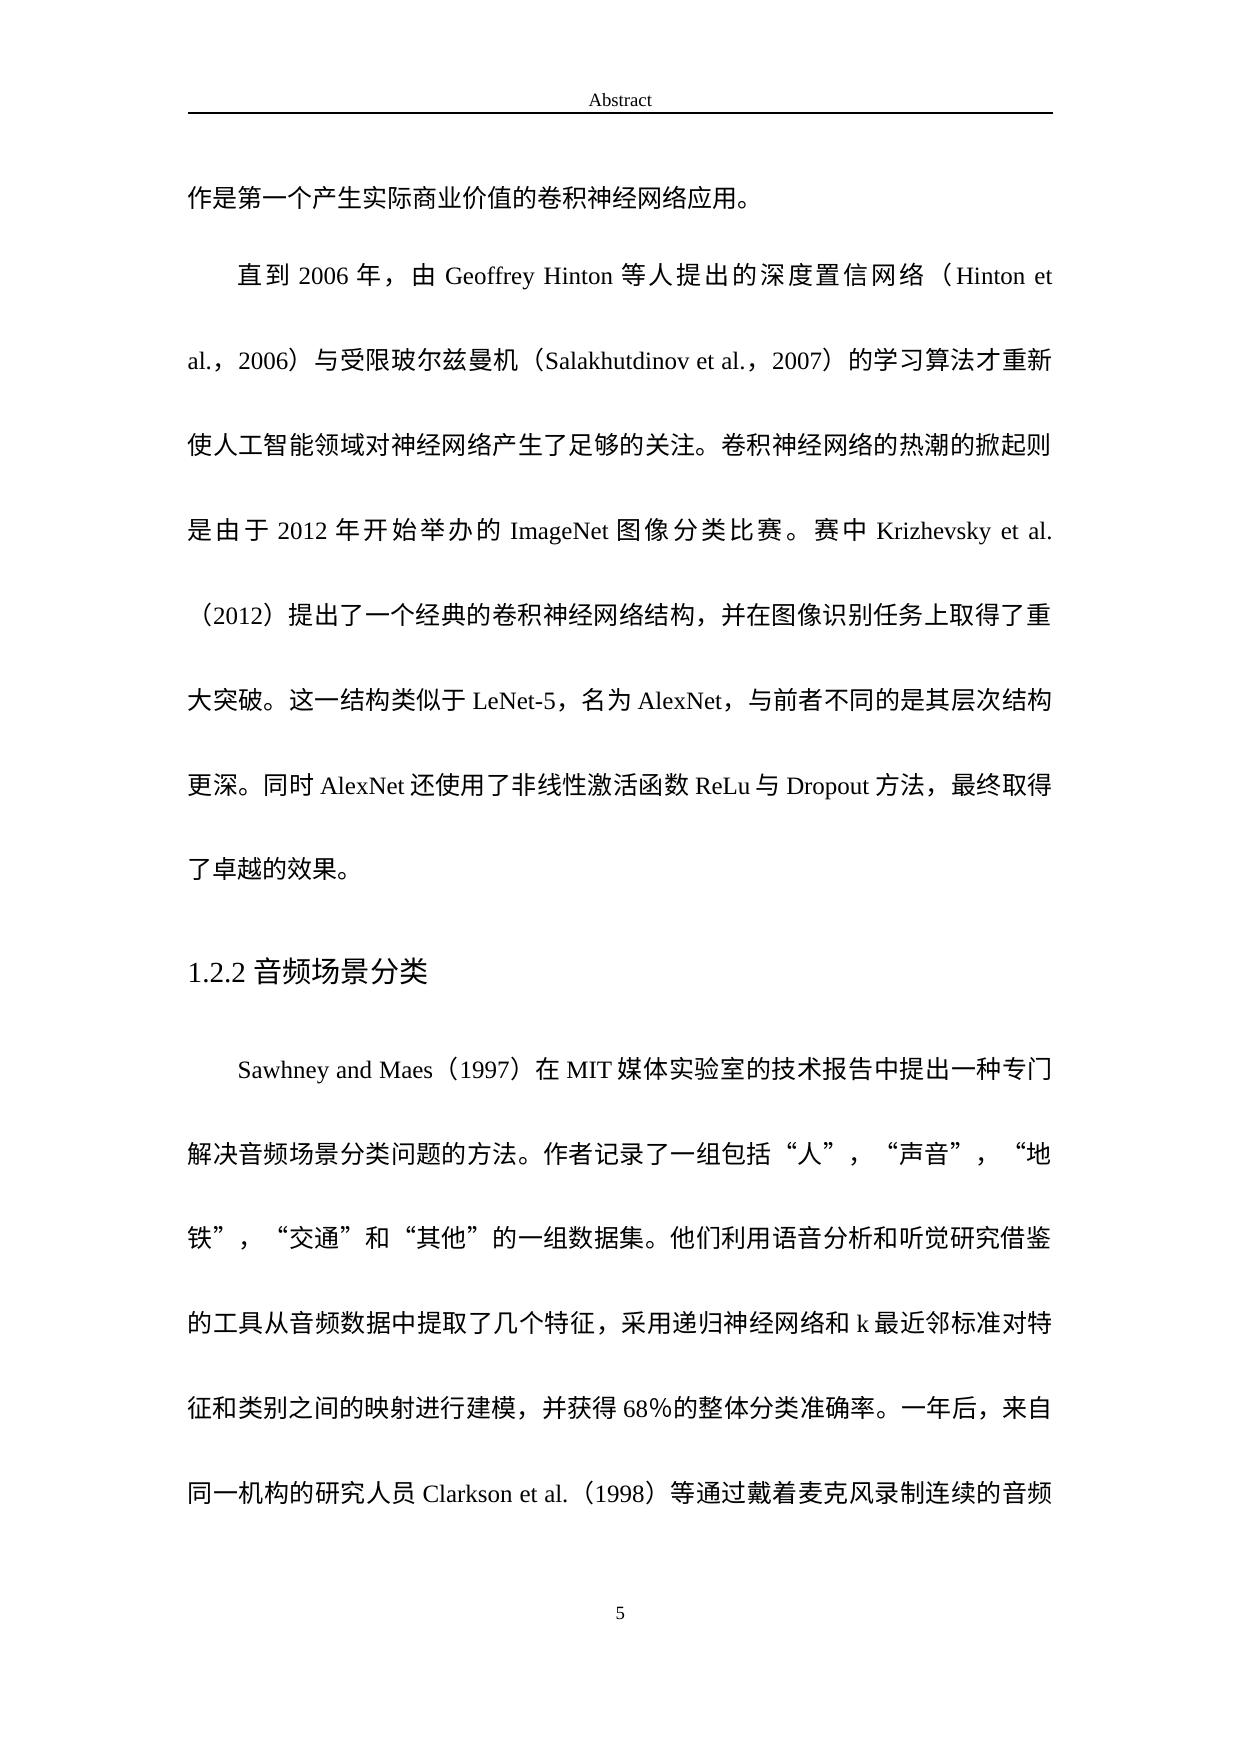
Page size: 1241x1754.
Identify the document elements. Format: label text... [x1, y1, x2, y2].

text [187, 163, 1053, 231]
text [187, 1033, 1053, 1526]
text 直到2006年，由Geoffrey Hinton等人提出的深度置信网络（Hinton et al.，2006）与受限玻尔兹曼机（Salakhutdinov et al.，2007）的学习算法才重新使人工智能领域对神经网络产生了足够的关注。卷积神经网络的热潮的掀起则是由于2012年开始举办的ImageNet图像分类比赛。赛中Krizhevsky et al.（2012）提出了一个经典的卷积神经网络结构，并在图像识别任务上取得了重大突破。这一结构类似于LeNet-5，名为AlexNet，与前者不同的是其层次结构更深。同时AlexNet还使用了非线性激活函数ReLu与Dropout方法，最终取得了卓越的效果。 [187, 240, 1053, 902]
subtitle 1.2.2 音频场景分类 [187, 936, 1053, 1004]
